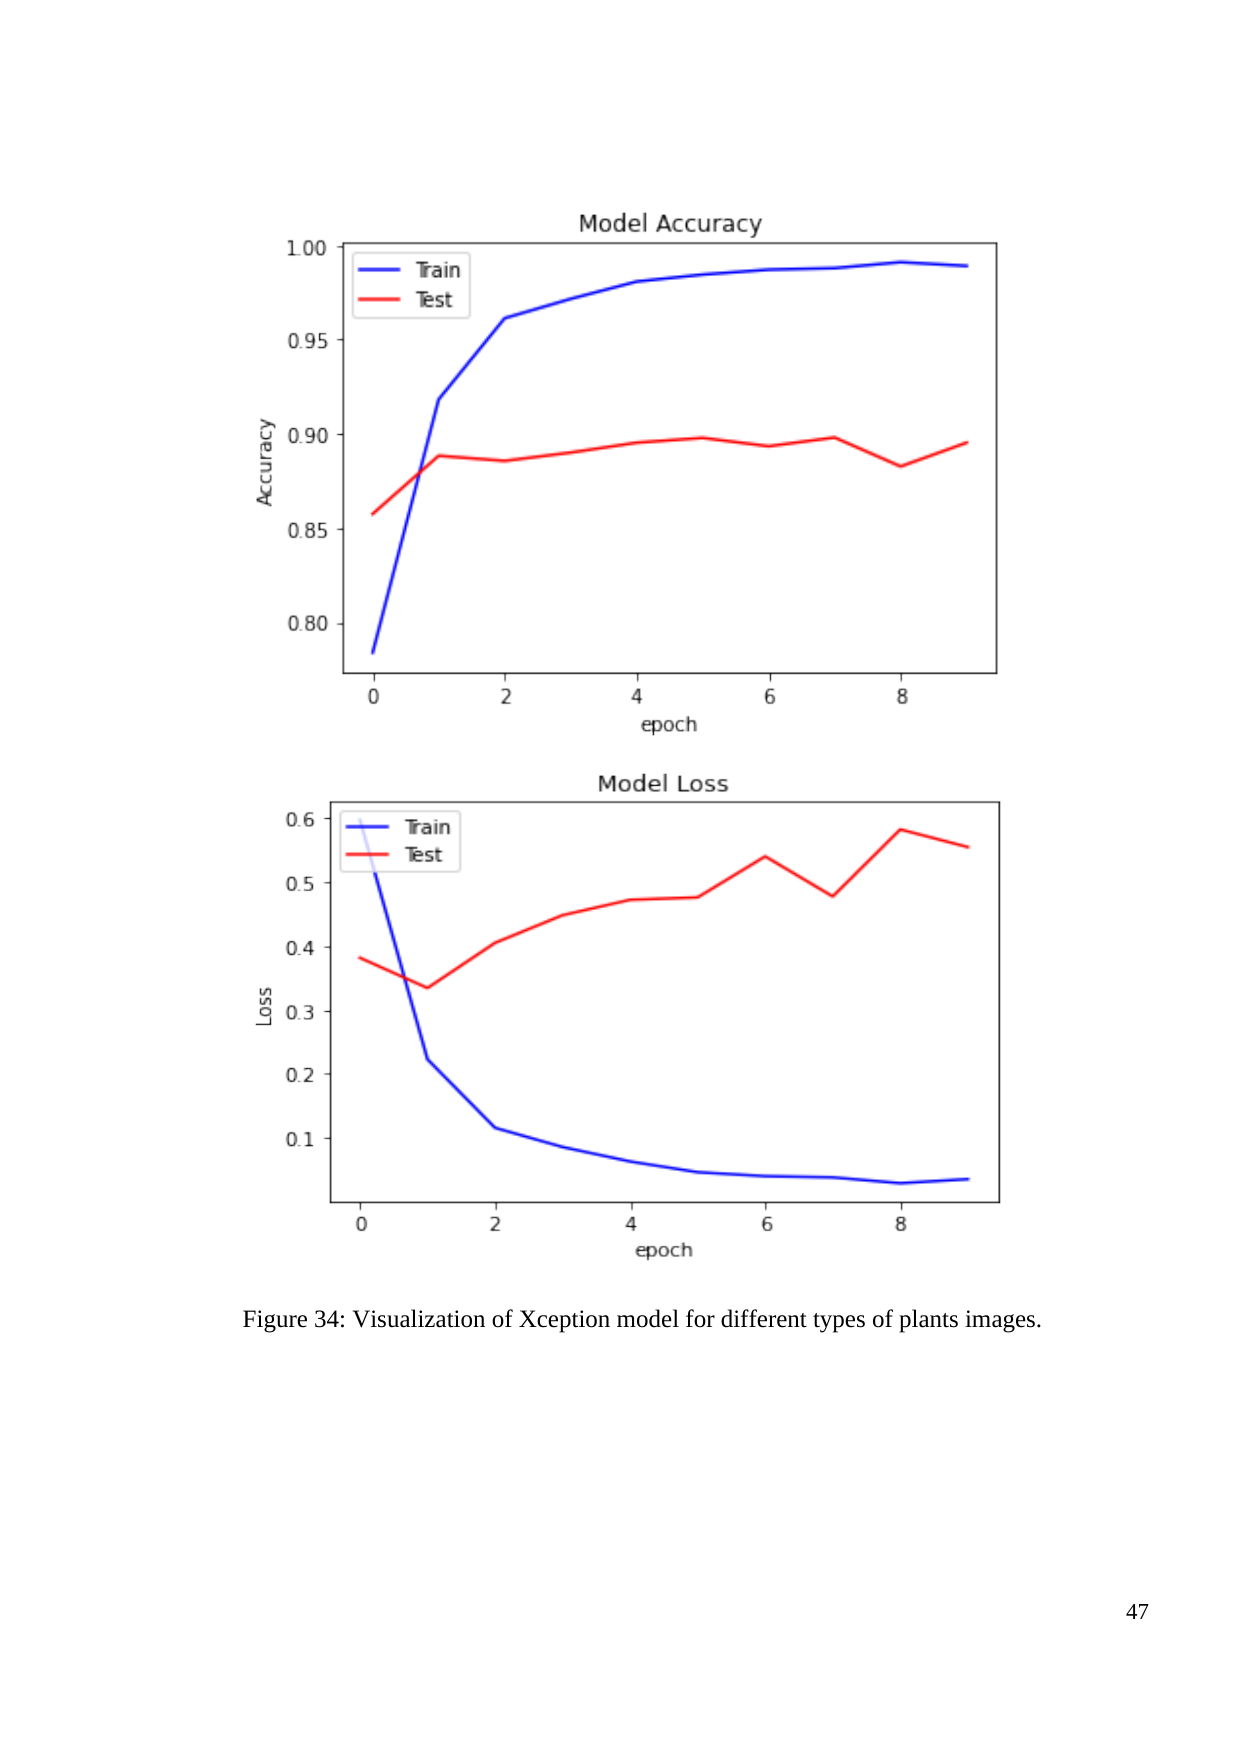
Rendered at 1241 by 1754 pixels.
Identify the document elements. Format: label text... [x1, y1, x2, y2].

text Figure 34: Visualization of Xception model for different types of plants images. [178, 1304, 1107, 1332]
picture [242, 761, 1013, 1272]
picture [245, 200, 1010, 748]
